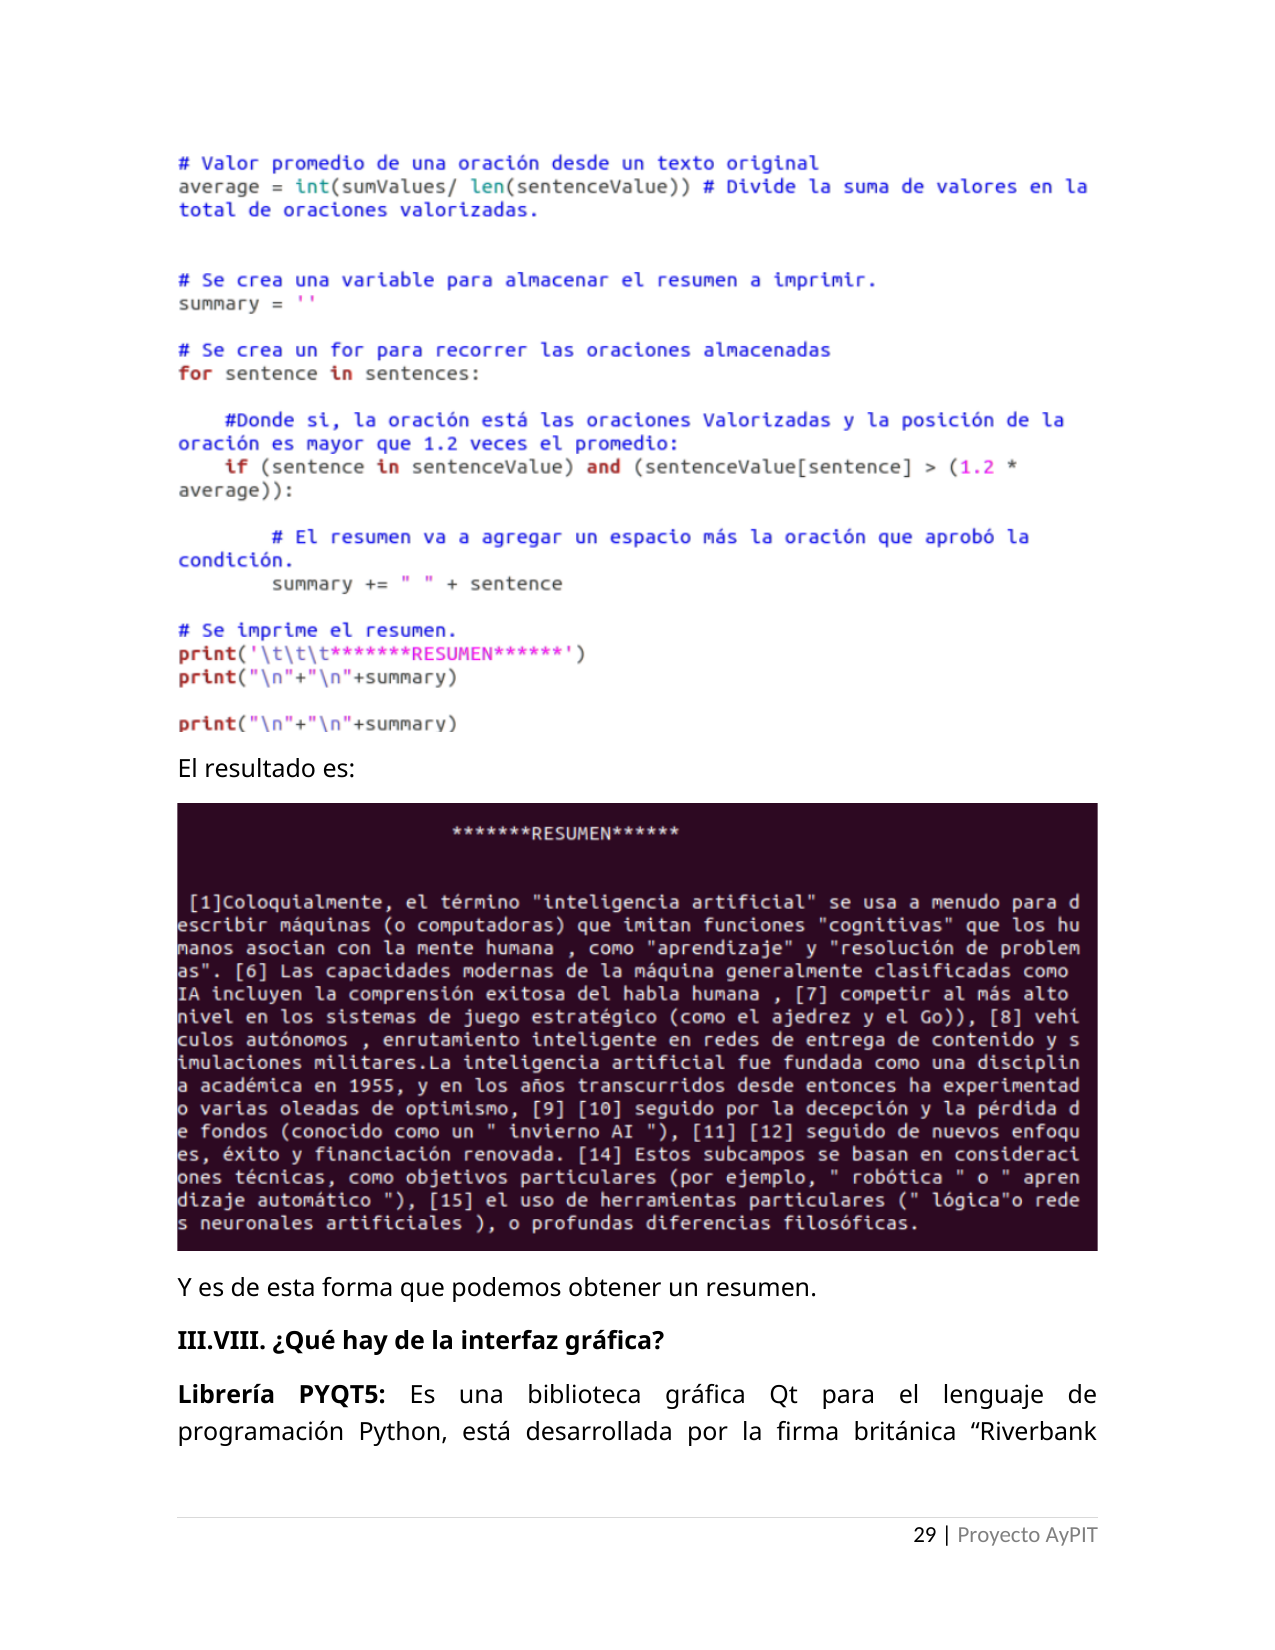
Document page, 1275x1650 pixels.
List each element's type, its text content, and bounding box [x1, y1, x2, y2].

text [177, 1376, 1098, 1447]
picture [177, 147, 1098, 732]
text Y es de esta forma que podemos obtener un resumen. [177, 1269, 1098, 1303]
picture [177, 803, 1098, 1251]
text III.VIII. ¿Qué hay de la interfaz gráfica? [177, 1323, 1098, 1357]
text El resultado es: [177, 751, 1098, 784]
